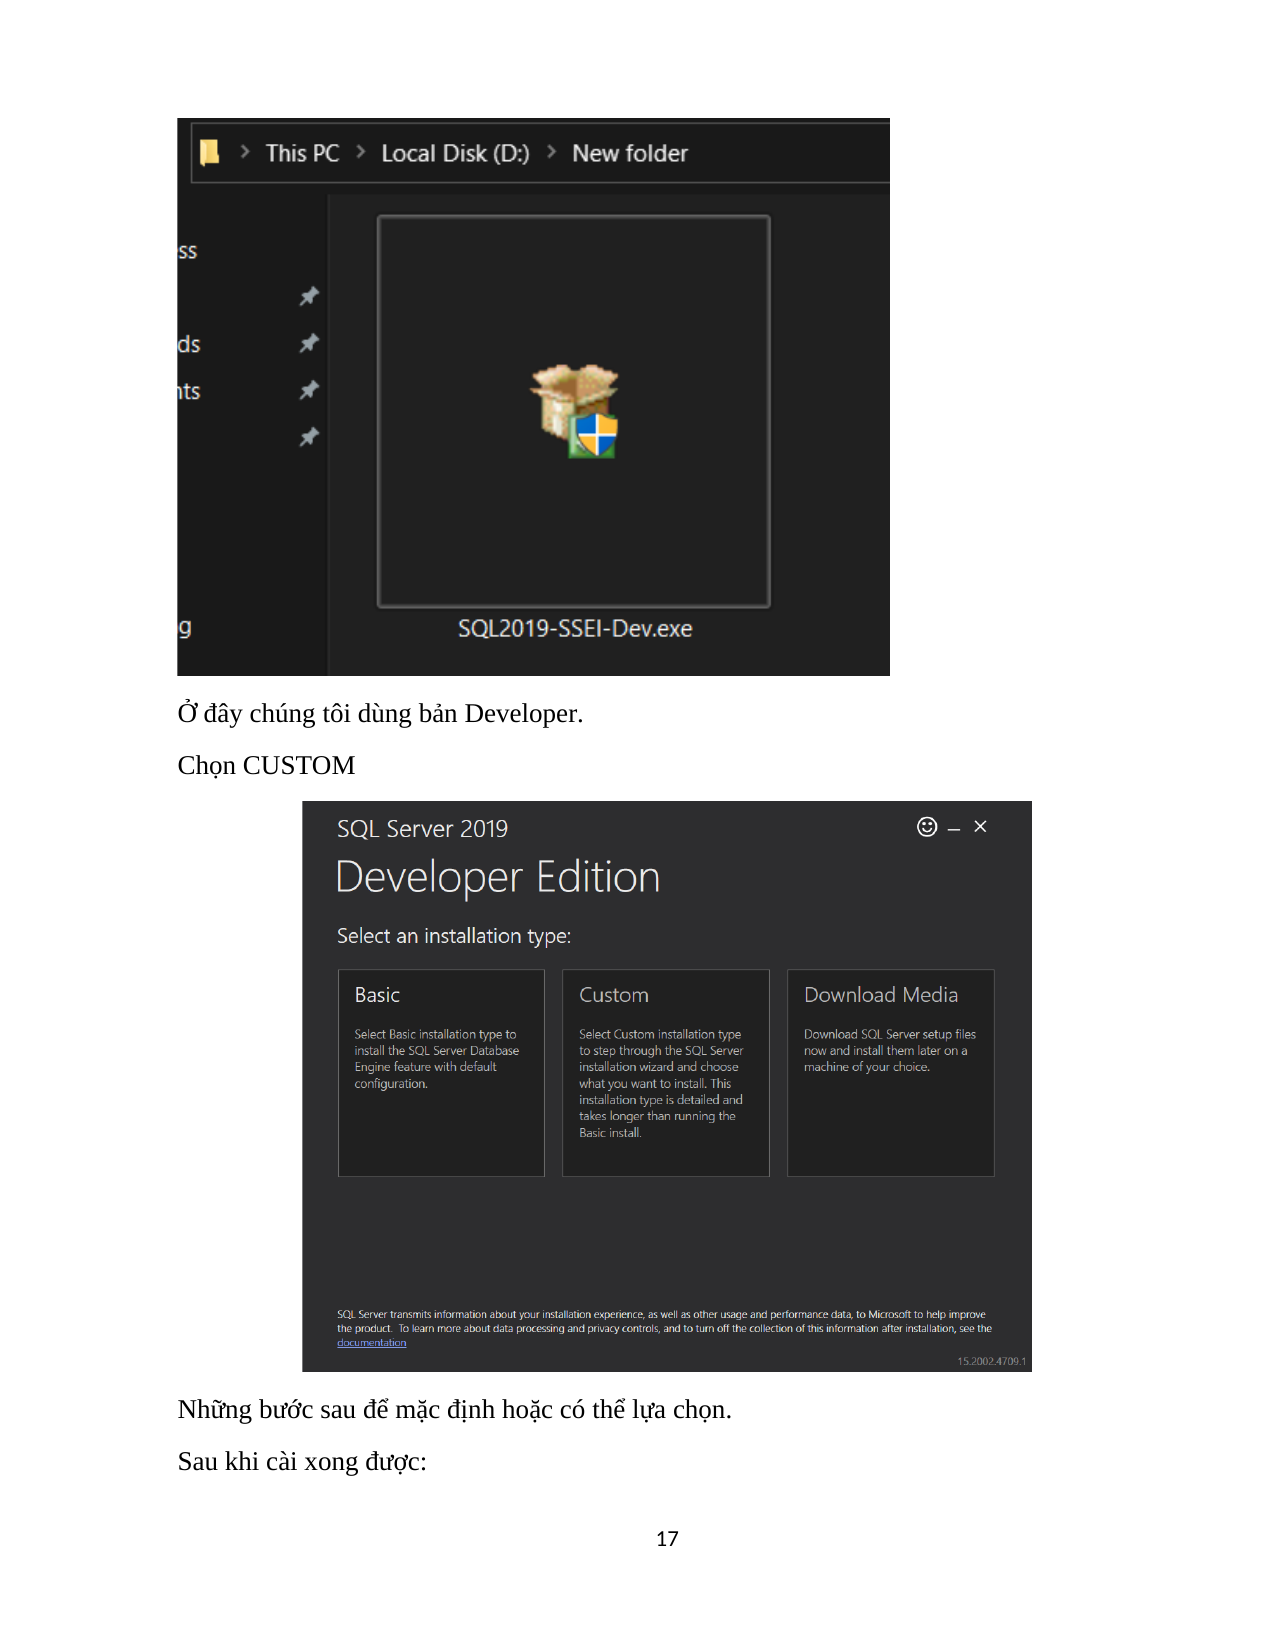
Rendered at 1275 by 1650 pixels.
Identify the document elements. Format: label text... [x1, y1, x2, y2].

text Chọn CUSTOM [177, 749, 1157, 780]
picture [302, 801, 1032, 1372]
picture [177, 118, 890, 676]
text Những bước sau để mặc định hoặc có thể lựa chọn. [177, 1393, 1157, 1424]
text Ở đây chúng tôi dùng bản Developer. [177, 697, 1157, 728]
text Sau khi cài xong được: [177, 1445, 1157, 1476]
